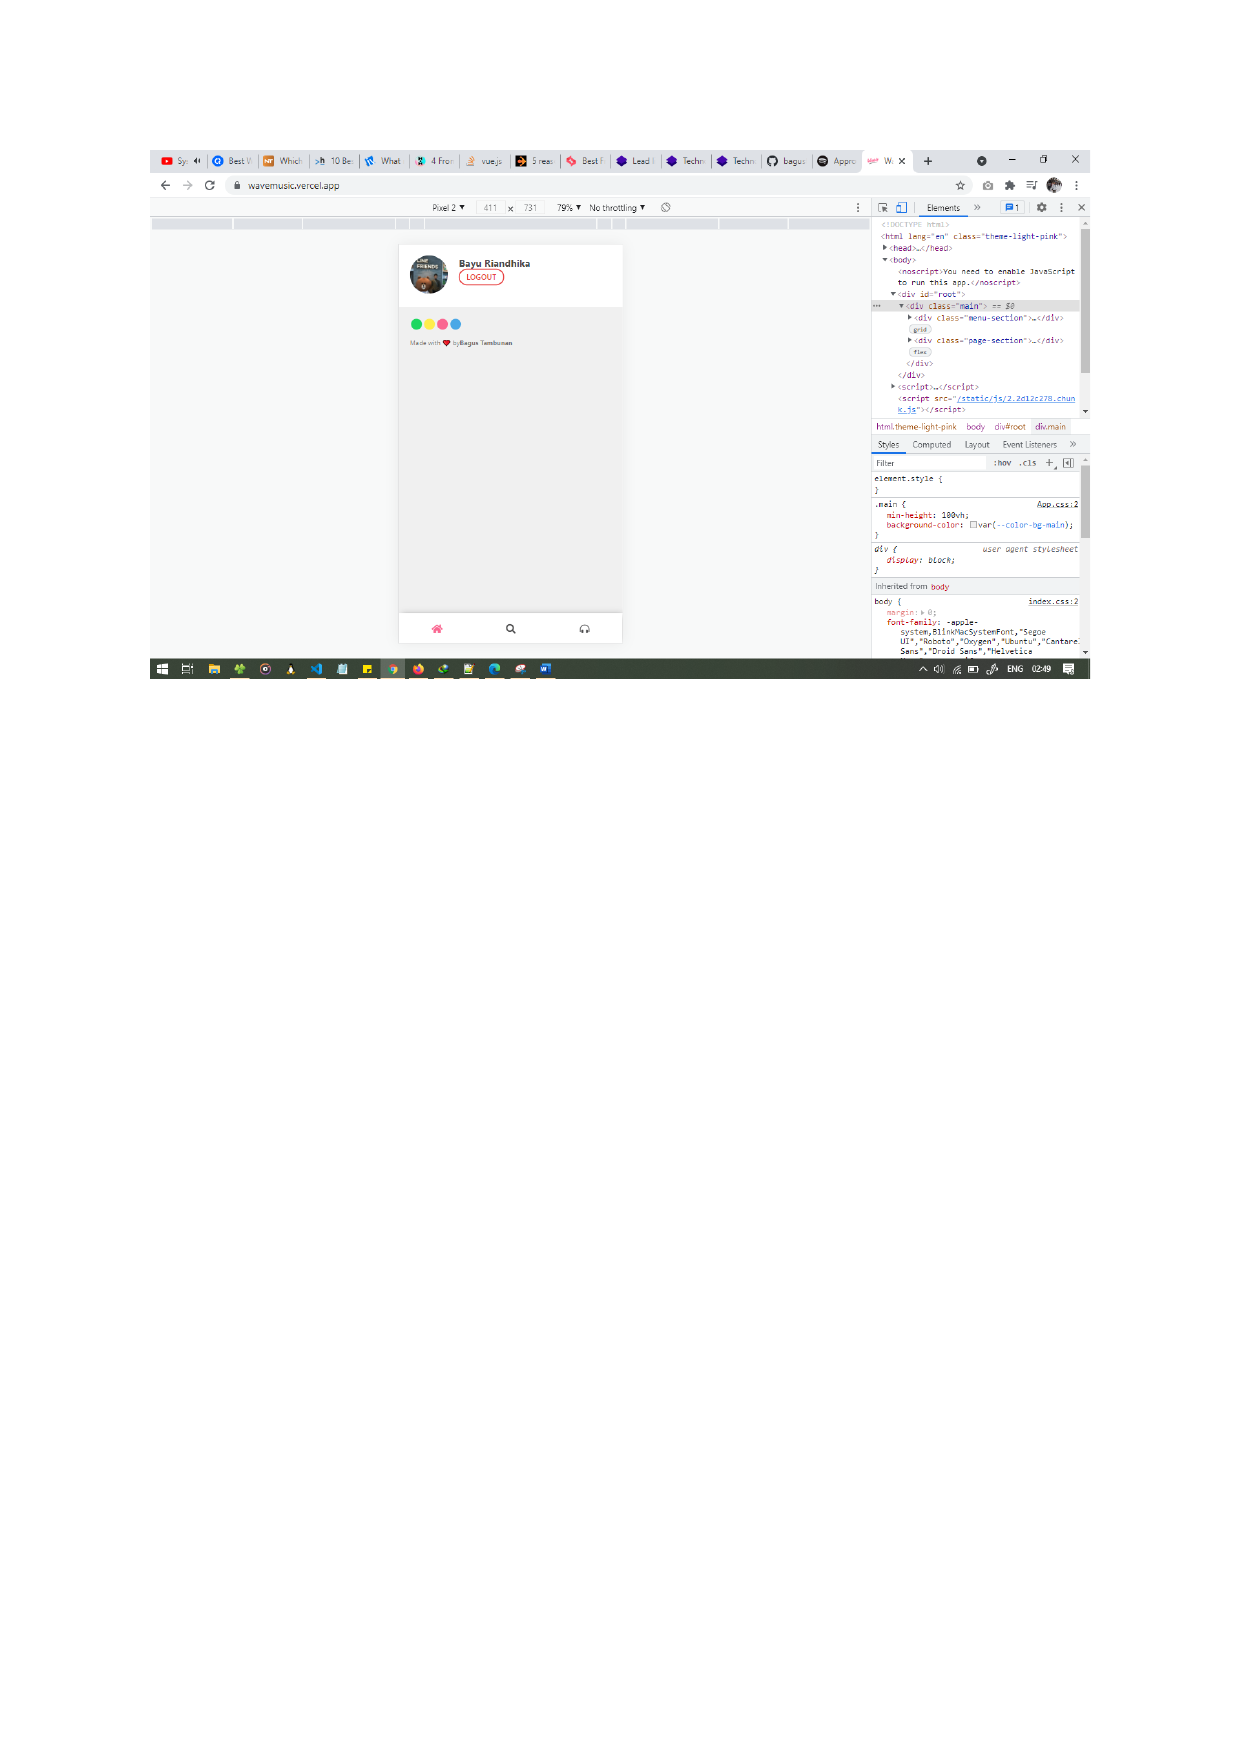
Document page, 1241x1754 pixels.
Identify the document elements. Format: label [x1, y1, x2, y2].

picture [150, 150, 1091, 679]
